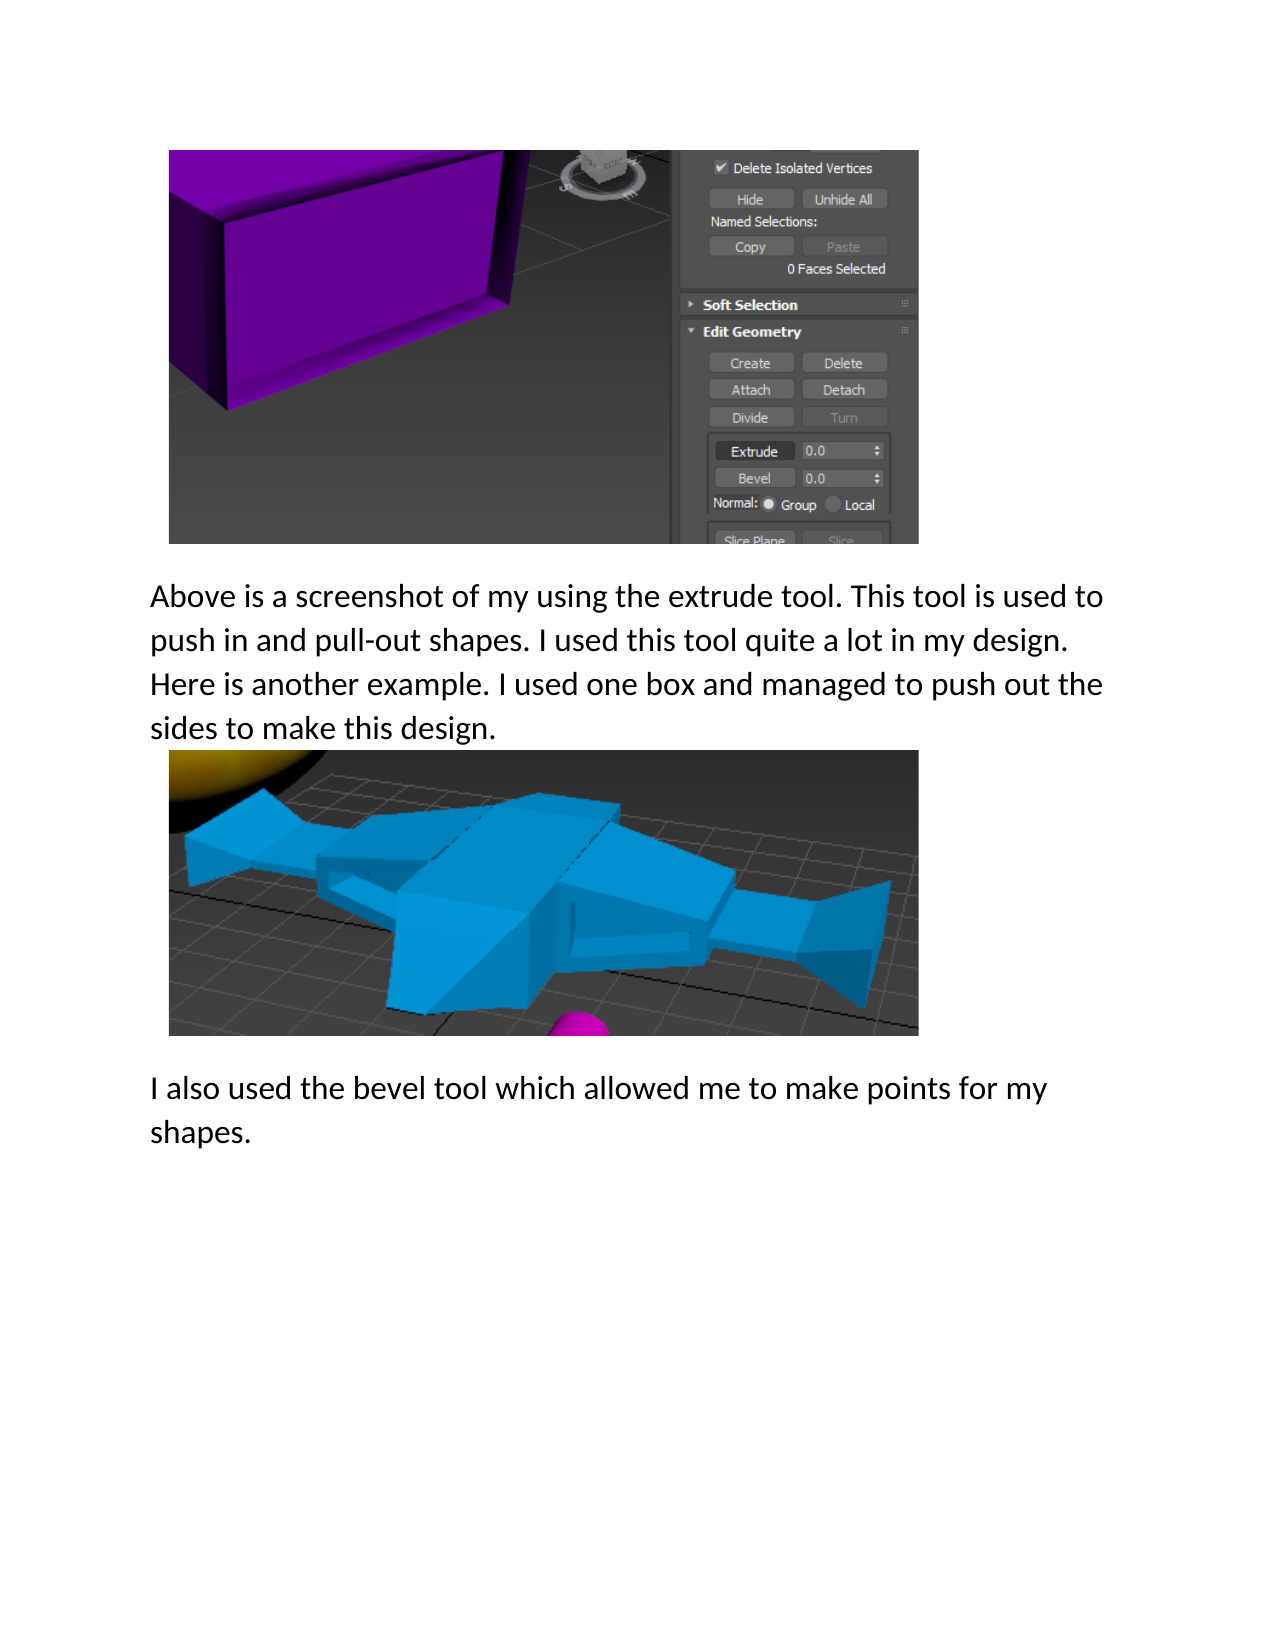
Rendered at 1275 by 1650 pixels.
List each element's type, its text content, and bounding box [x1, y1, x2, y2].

text Above is a screenshot of my using the extrude tool. This tool is used to push in and pull-out shapes. I used this tool quite a lot in my design. Here is another example. I used one box and managed to push out the sides to make this design. [150, 575, 1125, 1036]
text I also used the bevel tool which allowed me to make points for my shapes. [150, 1067, 1125, 1152]
